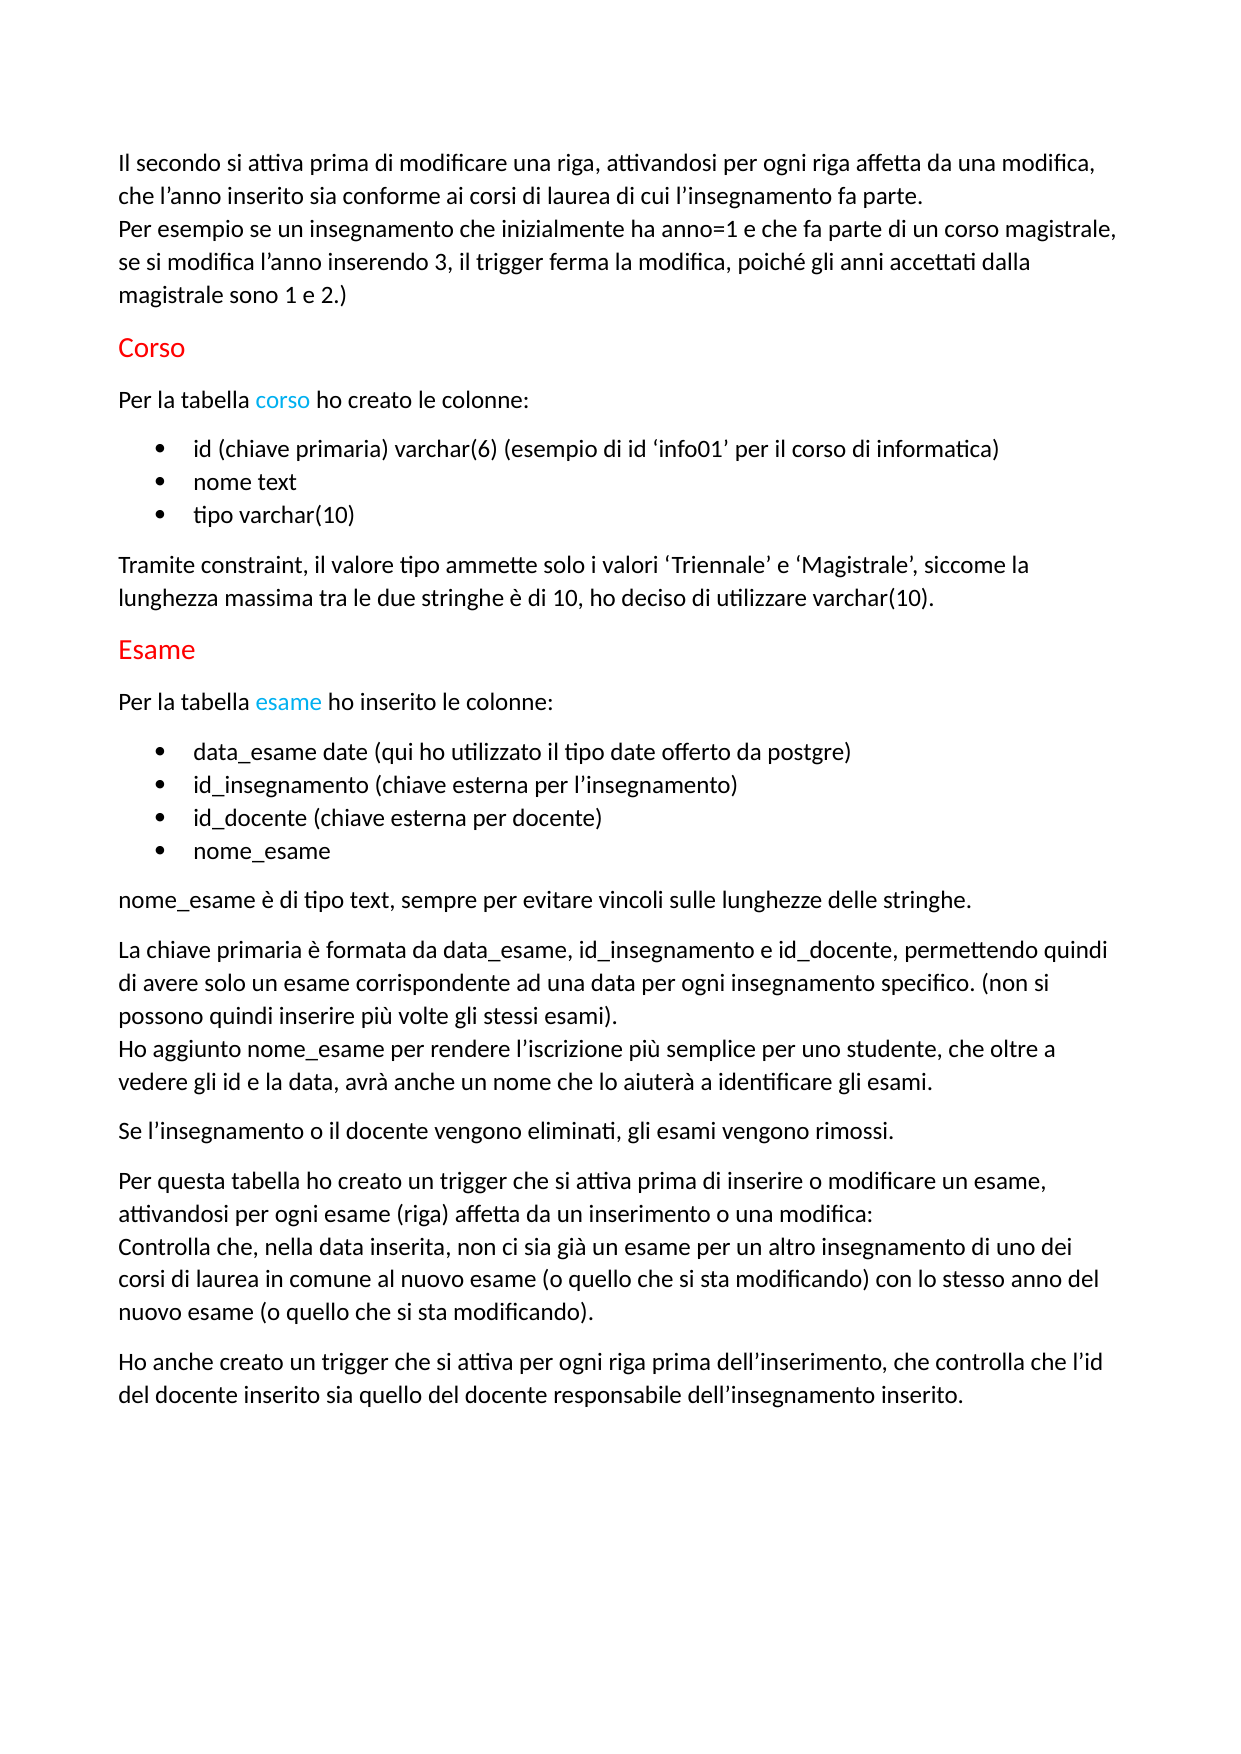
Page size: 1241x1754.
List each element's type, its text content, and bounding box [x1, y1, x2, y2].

list id (chiave primaria) varchar(6) (esempio di id ‘info01’ per il corso di informatica) [156, 433, 1122, 464]
list data_esame date (qui ho utilizzato il tipo date offerto da postgre) [156, 736, 1122, 767]
list tipo varchar(10) [156, 499, 1122, 530]
text Per la tabella corso ho creato le colonne: [118, 384, 1122, 414]
text Ho anche creato un trigger che si attiva per ogni riga prima dell’inserimento, che controlla che l’id del docente inserito sia quello del docente responsabile dell’insegnamento inserito. [118, 1346, 1122, 1409]
list nome_esame [156, 835, 1122, 865]
list nome text [156, 466, 1122, 497]
list id_insegnamento (chiave esterna per l’insegnamento) [156, 769, 1122, 799]
list id_docente (chiave esterna per docente) [156, 802, 1122, 832]
text nome_esame è di tipo text, sempre per evitare vincoli sulle lunghezze delle stringhe. [118, 884, 1122, 915]
text La chiave primaria è formata da data_esame, id_insegnamento e id_docente, permettendo quindi di avere solo un esame corrispondente ad una data per ogni insegnamento specifico. (non si possono quindi inserire più volte gli stessi esami). Ho aggiunto nome_esame per rendere l’iscrizione più semplice per uno studente, che oltre a vedere gli id e la data, avrà anche un nome che lo aiuterà a identificare gli esami. [118, 934, 1122, 1096]
text Corso [118, 329, 1122, 364]
text Per la tabella esame ho inserito le colonne: [118, 687, 1122, 717]
text Esame [118, 631, 1122, 667]
text Se l’insegnamento o il docente vengono eliminati, gli esami vengono rimossi. [118, 1115, 1122, 1146]
text Per questa tabella ho creato un trigger che si attiva prima di inserire o modificare un esame, attivandosi per ogni esame (riga) affetta da un inserimento o una modifica: Controlla che, nella data inserita, non ci sia già un esame per un altro insegnamento di uno dei corsi di laurea in comune al nuovo esame (o quello che si sta modificando) con lo stesso anno del nuovo esame (o quello che si sta modificando). [118, 1165, 1122, 1327]
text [118, 148, 1122, 310]
text Tramite constraint, il valore tipo ammette solo i valori ‘Triennale’ e ‘Magistrale’, siccome la lunghezza massima tra le due stringhe è di 10, ho deciso di utilizzare varchar(10). [118, 549, 1122, 612]
